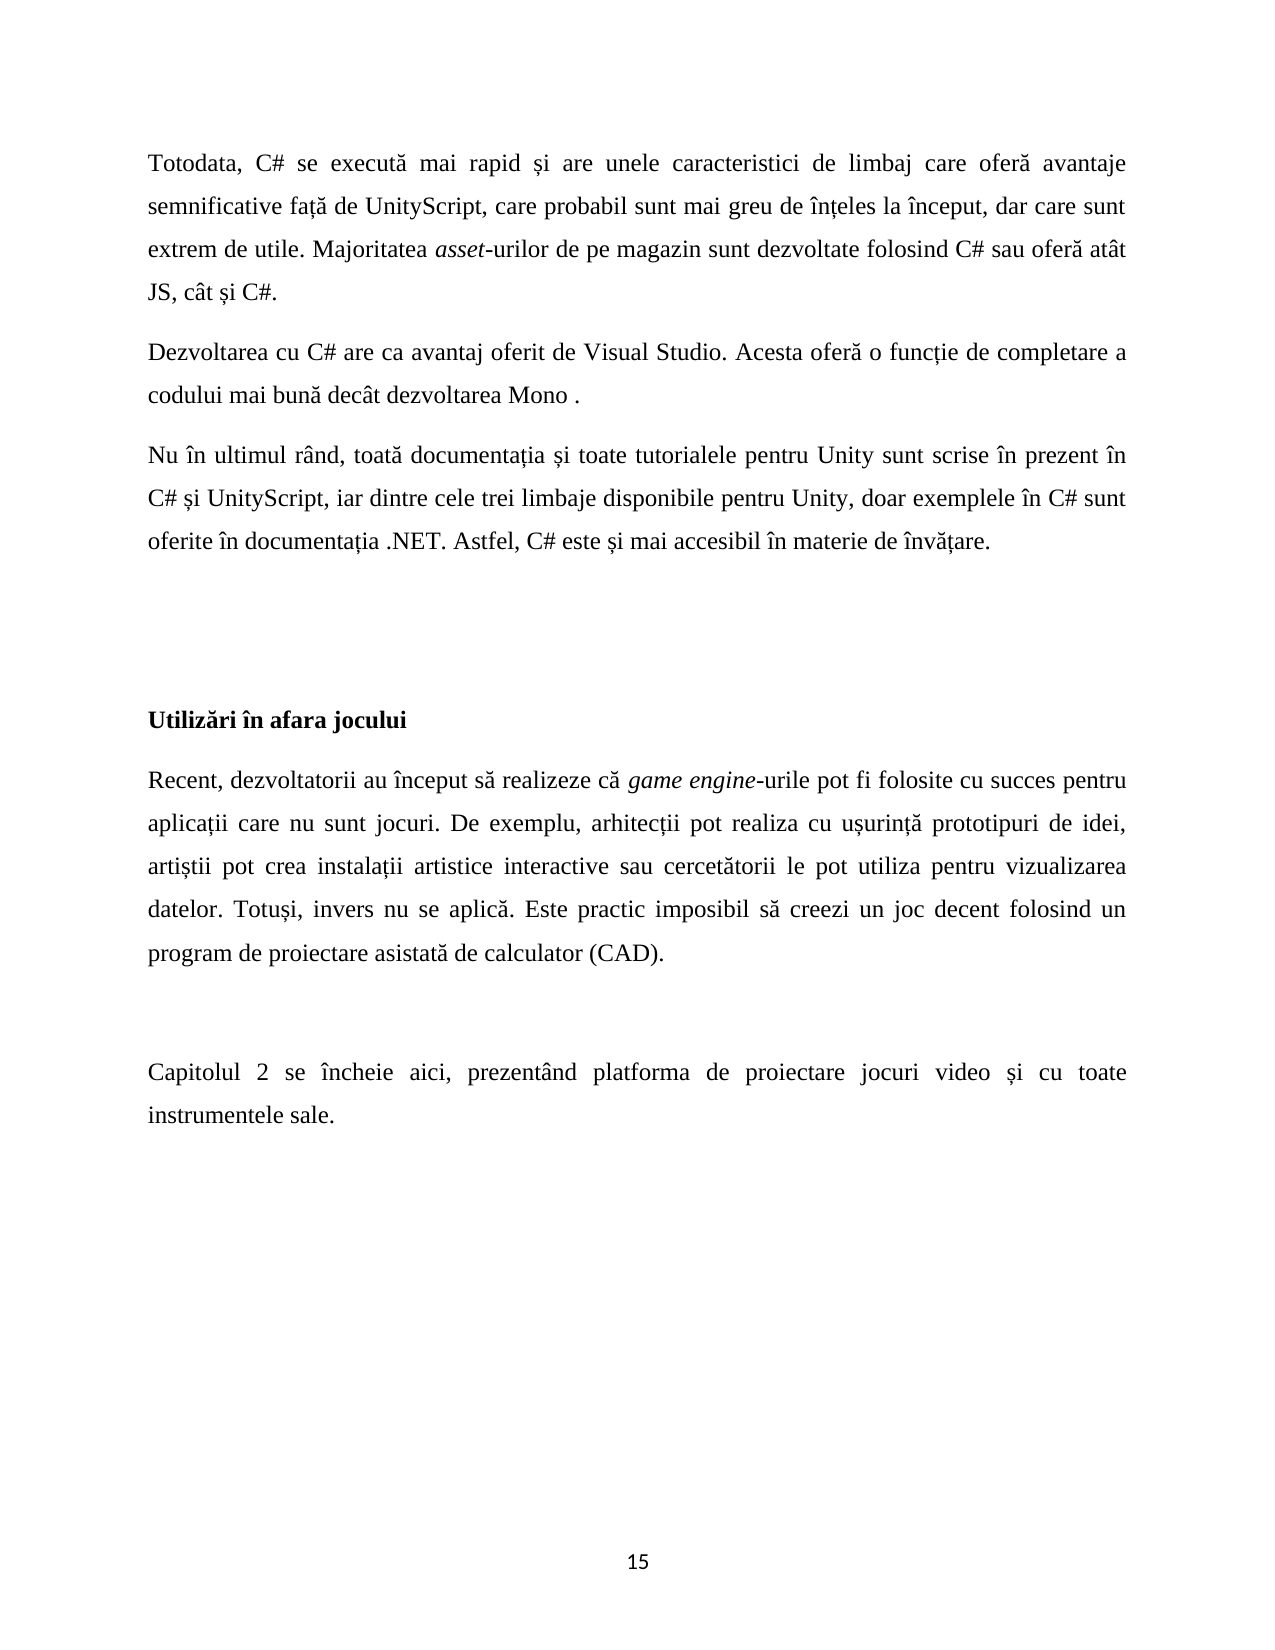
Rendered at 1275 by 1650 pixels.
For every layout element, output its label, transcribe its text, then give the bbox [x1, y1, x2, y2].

text Dezvoltarea cu C# are ca avantaj oferit de Visual Studio. Acesta oferă o funcție de completare a codului mai bună decât dezvoltarea Mono . [148, 337, 1127, 409]
text Utilizări în afara jocului [148, 705, 1127, 734]
text Nu în ultimul rând, toată documentația și toate tutorialele pentru Unity sunt scrise în prezent în C# și UnityScript, iar dintre cele trei limbaje disponibile pentru Unity, doar exemplele în C# sunt oferite în documentația .NET. Astfel, C# este și mai accesibil în materie de învățare. [148, 440, 1127, 555]
text Capitolul 2 se încheie aici, prezentând platforma de proiectare jocuri video și cu toate instrumentele sale. [148, 1057, 1127, 1129]
text Totodata, C# se execută mai rapid și are unele caracteristici de limbaj care oferă avantaje semnificative față de UnityScript, care probabil sunt mai greu de înțeles la început, dar care sunt extrem de utile. Majoritatea asset-urilor de pe magazin sunt dezvoltate folosind C# sau oferă atât JS, cât și C#. [148, 148, 1127, 306]
text Recent, dezvoltatorii au început să realizeze că game engine-urile pot fi folosite cu succes pentru aplicații care nu sunt jocuri. De exemplu, arhitecții pot realiza cu ușurință prototipuri de idei, artiștii pot crea instalații artistice interactive sau cercetătorii le pot utiliza pentru vizualizarea datelor. Totuși, invers nu se aplică. Este practic imposibil să creezi un joc decent folosind un program de proiectare asistată de calculator (CAD). [148, 765, 1127, 966]
